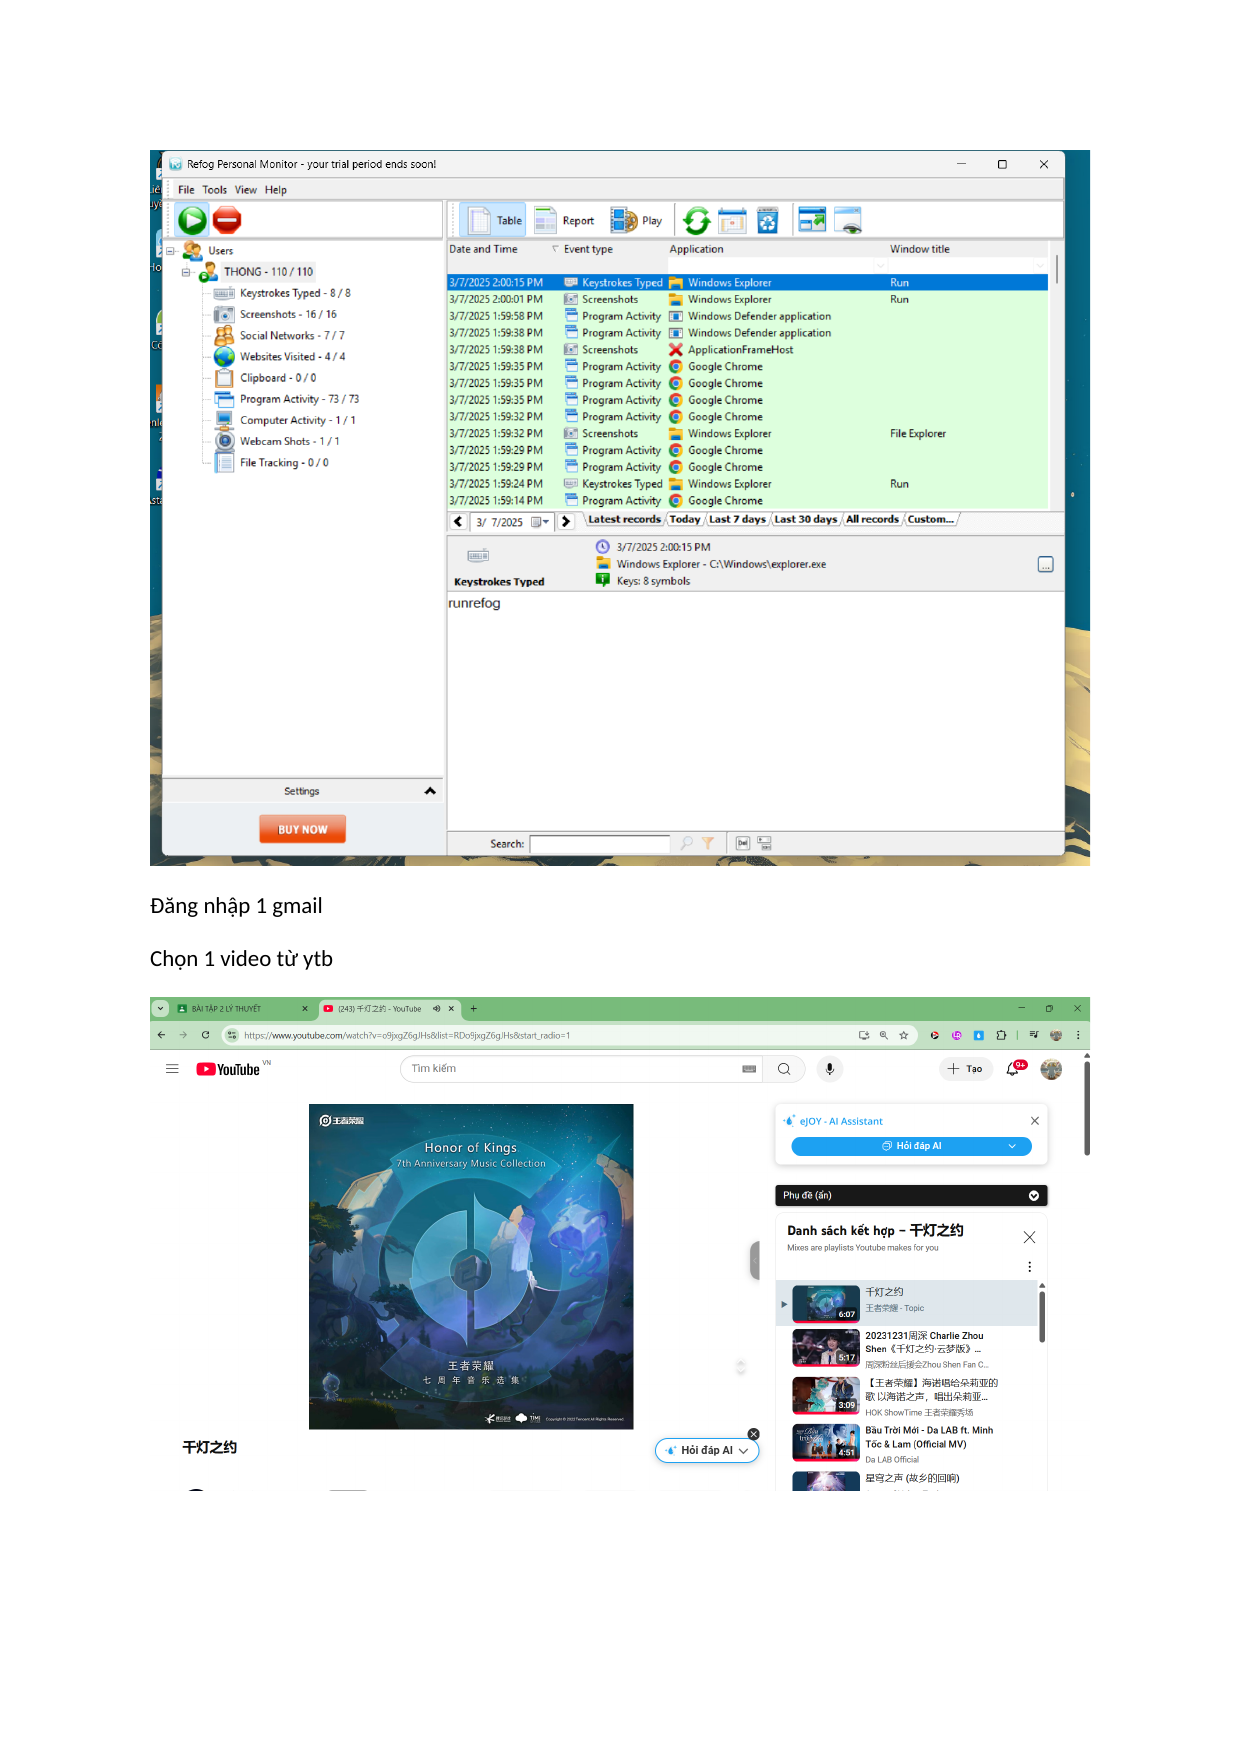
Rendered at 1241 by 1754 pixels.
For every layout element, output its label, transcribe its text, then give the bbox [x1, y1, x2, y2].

picture [150, 150, 1091, 866]
text Đăng nhập 1 gmail [150, 891, 1090, 919]
picture [150, 997, 1091, 1491]
text Chọn 1 video từ ytb [150, 944, 1090, 972]
